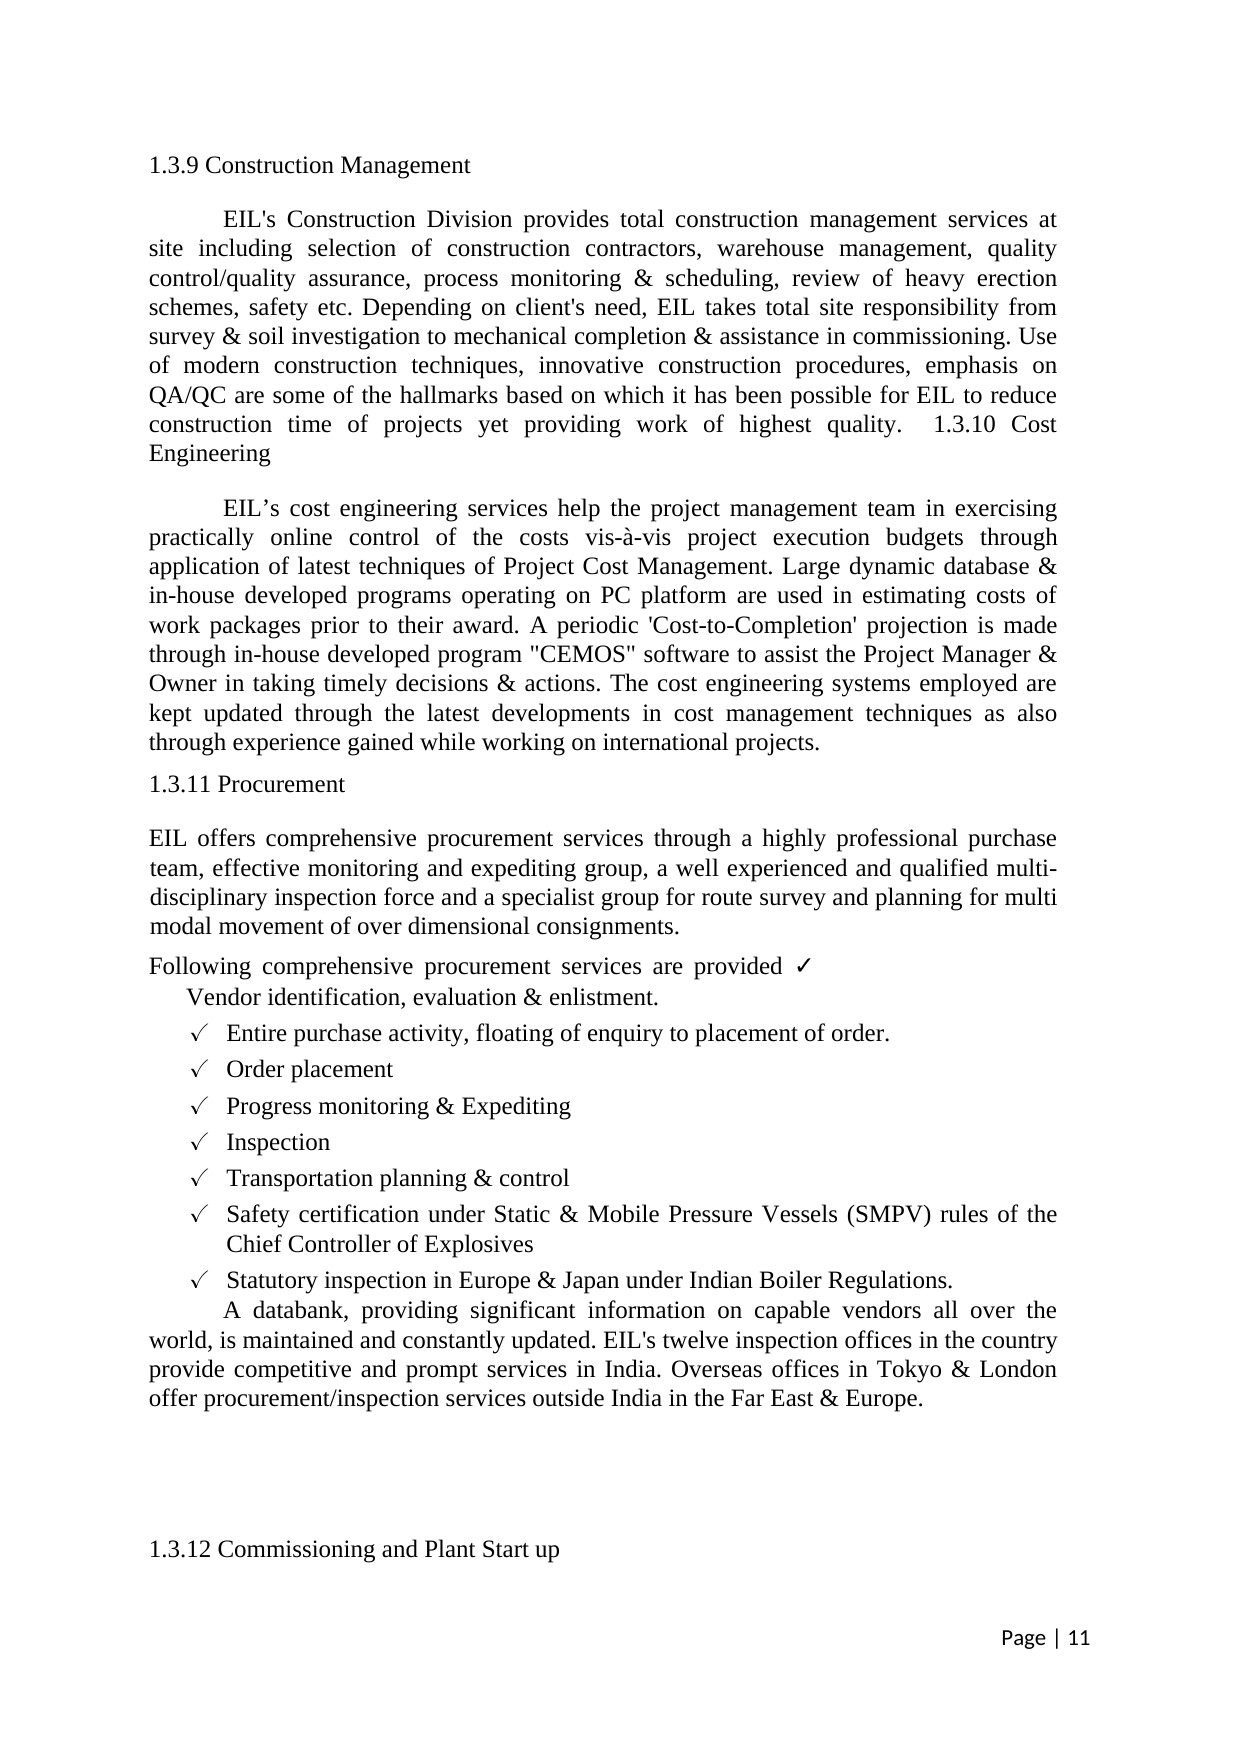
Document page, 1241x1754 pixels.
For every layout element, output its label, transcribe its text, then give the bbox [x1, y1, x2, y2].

list Entire purchase activity, floating of enquiry to placement of order. [189, 1018, 1058, 1047]
text Following comprehensive procurement services are provided ✓ Vendor identification, evaluation & enlistment. [148, 947, 814, 1011]
text 1.3.11 Procurement [148, 769, 1058, 798]
list Progress monitoring & Expediting [189, 1091, 1058, 1119]
text 1.3.12 Commissioning and Plant Start up [148, 1534, 1058, 1563]
text 1.3.9 Construction Management [148, 150, 1058, 179]
text EIL offers comprehensive procurement services through a highly professional purchase team, effective monitoring and expediting group, a well experienced and qualified multi-disciplinary inspection force and a specialist group for route survey and planning for multi modal movement of over dimensional consignments. [148, 823, 1058, 940]
list Inspection [189, 1127, 1058, 1156]
list Statutory inspection in Europe & Japan under Indian Boiler Regulations. [189, 1265, 1058, 1294]
list Safety certification under Static & Mobile Pressure Vessels (SMPV) rules of the Chief Controller of Explosives [189, 1199, 1058, 1257]
list Order placement [189, 1054, 1058, 1083]
text A databank, providing significant information on capable vendors all over the world, is maintained and constantly updated. EIL's twelve inspection offices in the country provide competitive and prompt services in India. Overseas offices in Tokyo & London offer procurement/inspection services outside India in the Far East & Europe. [148, 1296, 1058, 1412]
text EIL’s cost engineering services help the project management team in exercising practically online control of the costs vis-à-vis project execution budgets through application of latest techniques of Project Cost Management. Large dynamic database & in-house developed programs operating on PC platform are used in estimating costs of work packages prior to their award. A periodic 'Cost-to-Completion' projection is made through in-house developed program "CEMOS" software to assist the Project Manager & Owner in taking timely decisions & actions. The cost engineering systems employed are kept updated through the latest developments in cost management techniques as also through experience gained while working on international projects. [148, 493, 1058, 756]
list Transportation planning & control [189, 1163, 1058, 1192]
text EIL's Construction Division provides total construction management services at site including selection of construction contractors, warehouse management, quality control/quality assurance, process monitoring & scheduling, review of heavy erection schemes, safety etc. Depending on client's need, EIL takes total site responsibility from survey & soil investigation to mechanical completion & assistance in commissioning. Use of modern construction techniques, innovative construction procedures, emphasis on QA/QC are some of the hallmarks based on which it has been possible for EIL to reduce construction time of projects yet providing work of highest quality. 1.3.10 Cost Engineering [148, 204, 1058, 467]
